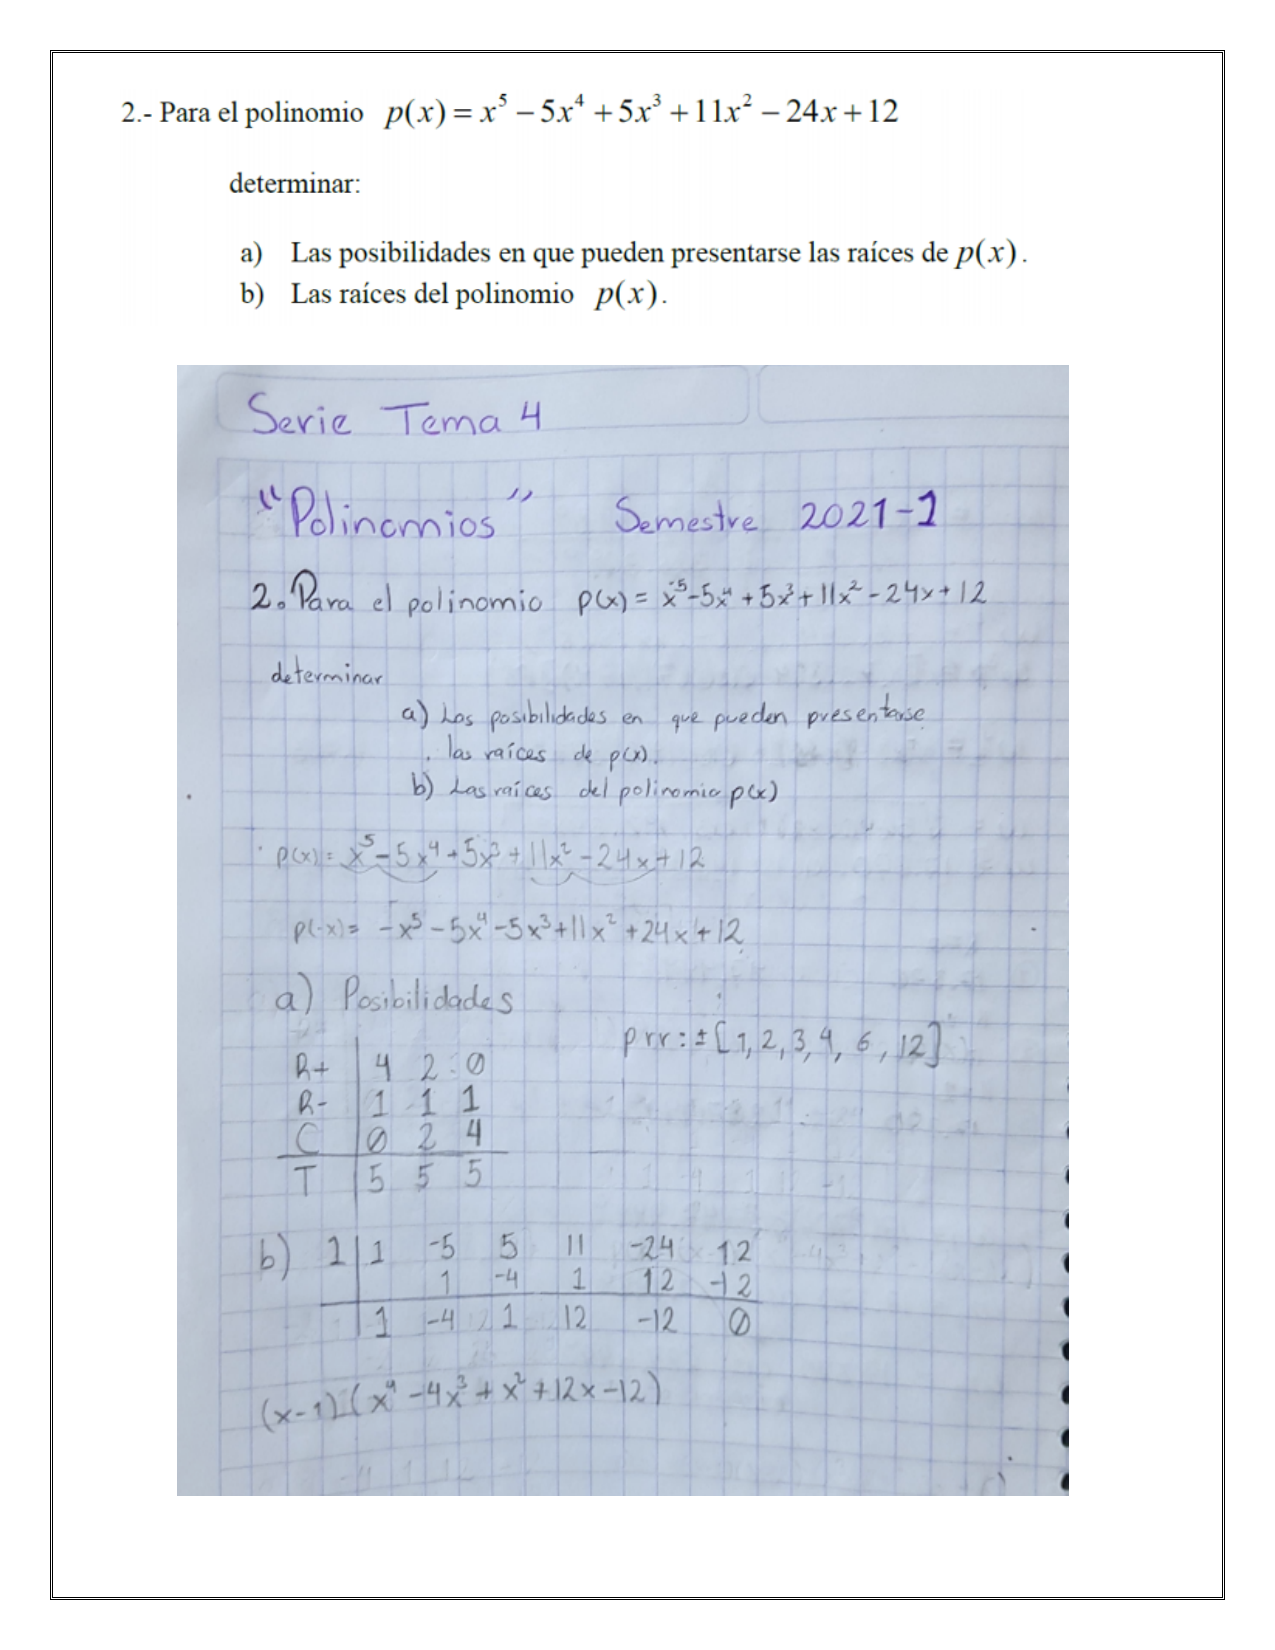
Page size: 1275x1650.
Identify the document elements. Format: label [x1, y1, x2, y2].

picture [177, 365, 1069, 1496]
picture [119, 89, 1041, 326]
